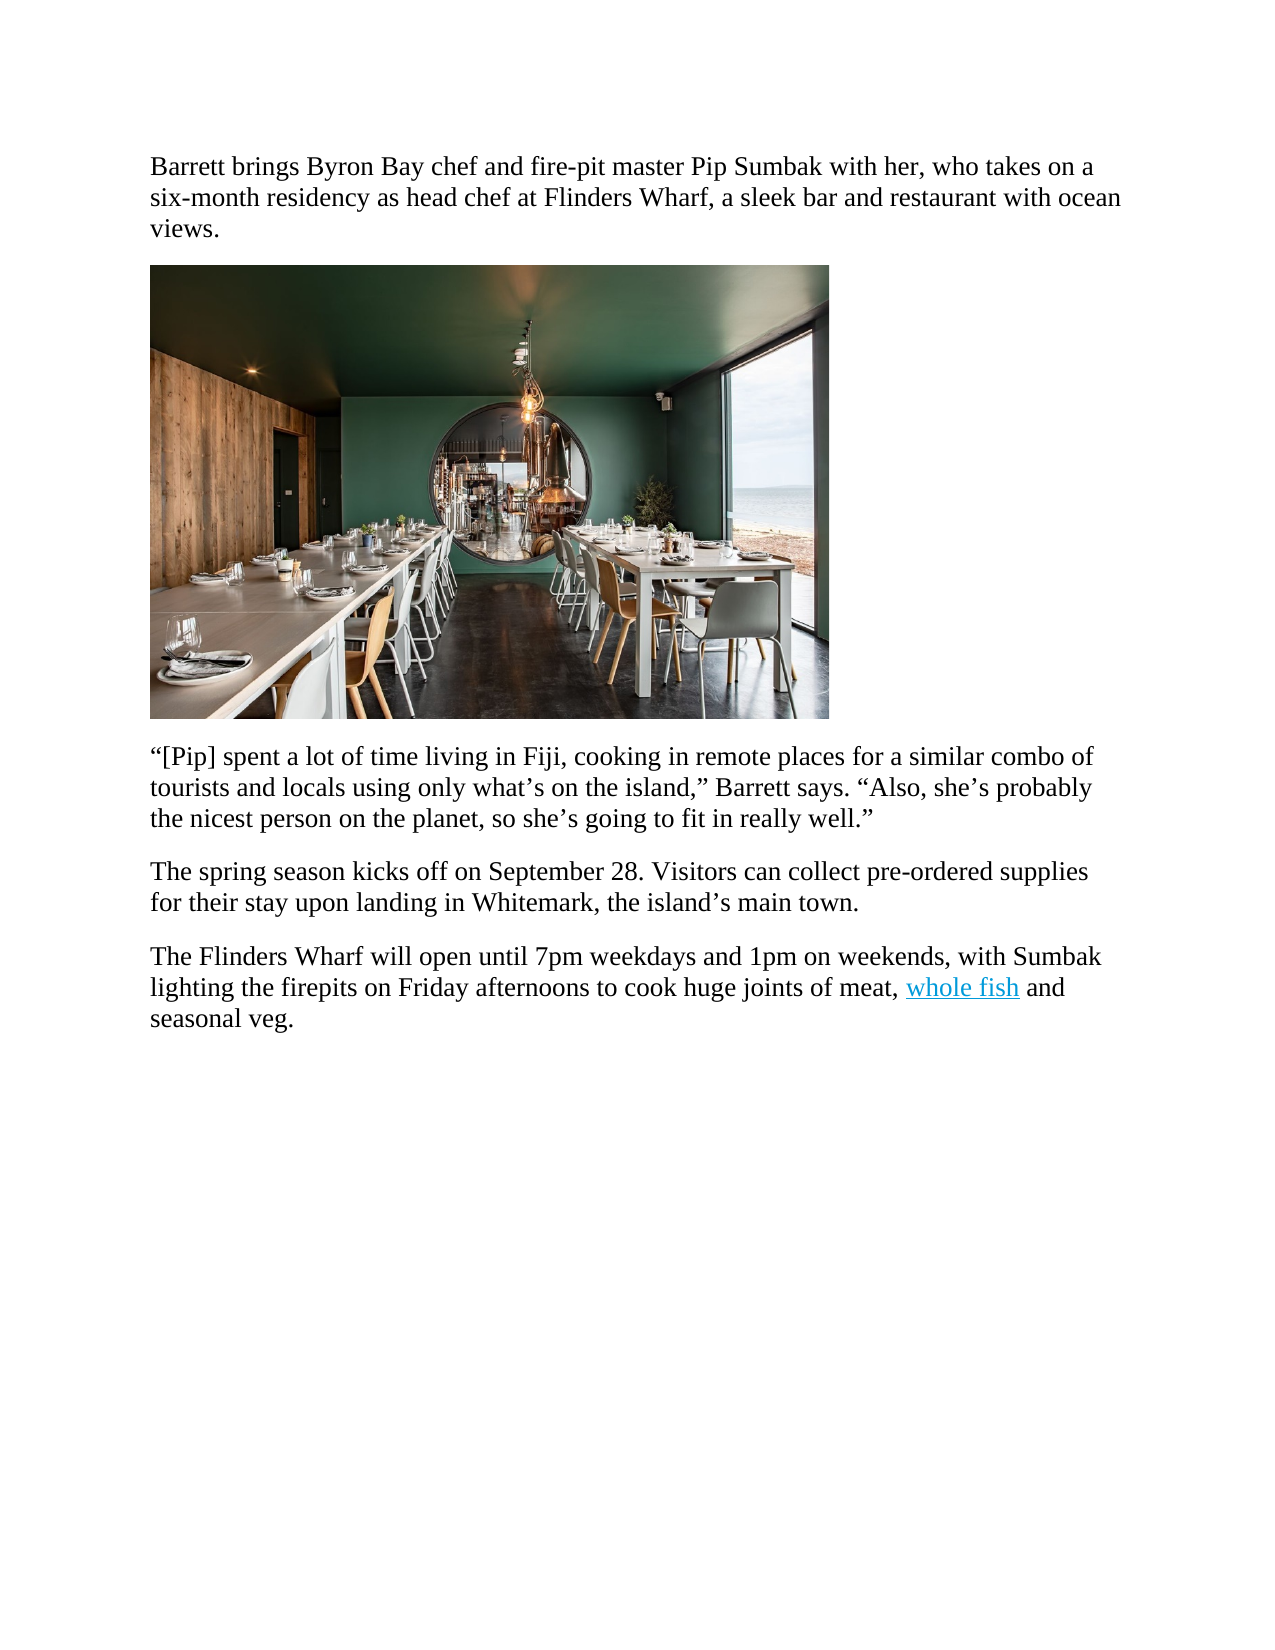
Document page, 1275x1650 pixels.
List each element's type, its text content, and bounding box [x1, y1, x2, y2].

text The Flinders Wharf will open until 7pm weekdays and 1pm on weekends, with Sumbak lighting the firepits on Friday afternoons to cook huge joints of meat, whole fish and seasonal veg. [150, 939, 1125, 1033]
picture [150, 265, 830, 719]
text “[Pip] spent a lot of time living in Fiji, cooking in remote places for a similar combo of tourists and locals using only what’s on the island,” Barrett says. “Also, she’s probably the nicest person on the planet, so she’s going to fit in really well.” [150, 740, 1125, 833]
text The spring season kicks off on September 28. Visitors can collect pre-ordered supplies for their stay upon landing in Whitemark, the island’s main town. [150, 855, 1125, 918]
text Barrett brings Byron Bay chef and fire-pit master Pip Sumbak with her, who takes on a six-month residency as head chef at Flinders Wharf, a sleek bar and restaurant with ocean views. [150, 150, 1125, 243]
